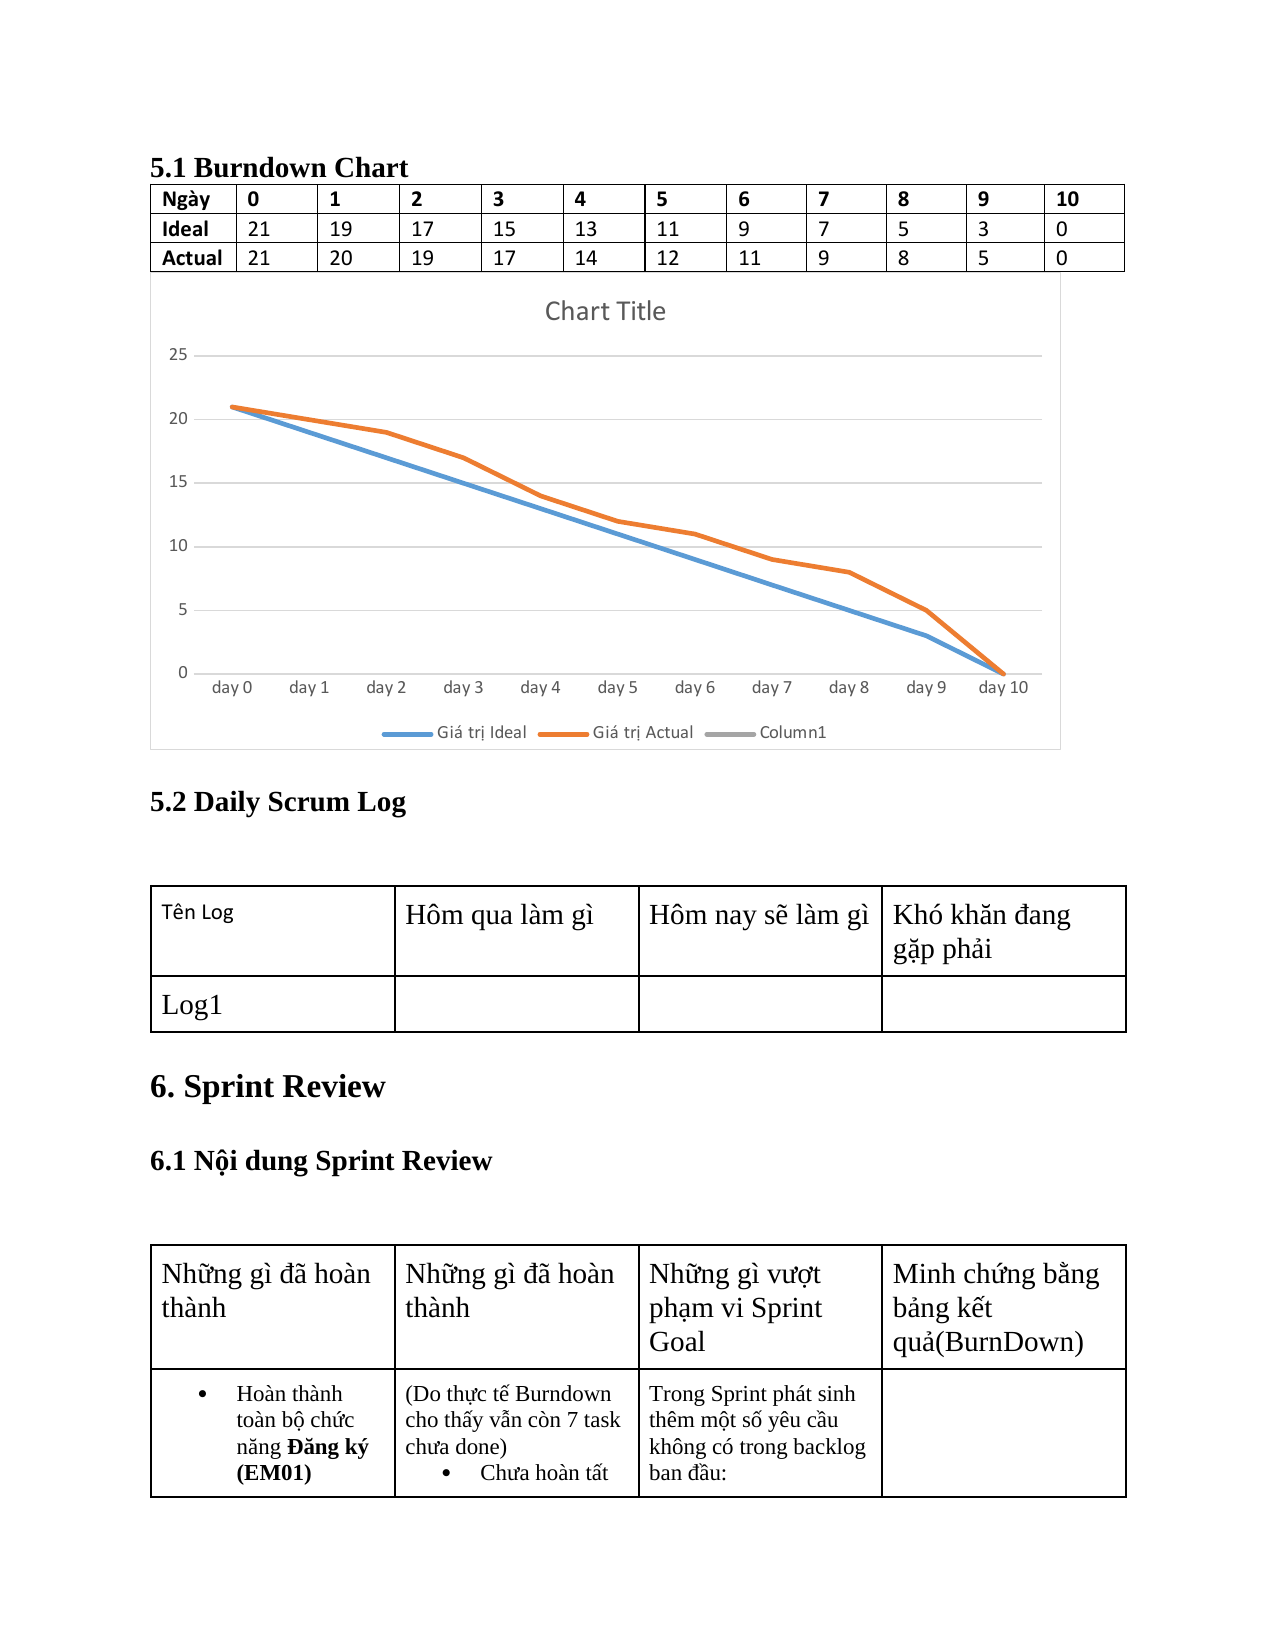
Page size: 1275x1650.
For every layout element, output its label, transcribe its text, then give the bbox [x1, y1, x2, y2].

table_cell 19 [318, 214, 399, 242]
table_cell 3 [967, 214, 1044, 242]
table_header 3 [482, 185, 563, 213]
table_header 8 [887, 185, 966, 213]
table_header Những gì vượt phạm vi Sprint Goal [640, 1246, 881, 1368]
text 6. Sprint Review [150, 1067, 1125, 1105]
table_cell Actual [151, 243, 236, 271]
table_cell 21 [237, 214, 317, 242]
table_header Những gì đã hoàn thành [152, 1246, 394, 1368]
table_cell 11 [646, 214, 726, 242]
table_header Minh chứng bằng bảng kết quả(BurnDown) [883, 1246, 1125, 1368]
table_header Ngày [151, 185, 236, 213]
table_cell 14 [564, 243, 644, 271]
table_header 4 [564, 185, 644, 213]
table_cell 17 [482, 243, 563, 271]
table_cell 11 [727, 243, 806, 271]
table_cell 5 [967, 243, 1044, 271]
table_header 6 [727, 185, 806, 213]
table_header 9 [967, 185, 1044, 213]
table_cell 9 [807, 243, 886, 271]
table_cell 7 [807, 214, 886, 242]
table_cell 8 [887, 243, 966, 271]
table_cell 12 [646, 243, 726, 271]
table_cell 15 [482, 214, 563, 242]
table_header 7 [807, 185, 886, 213]
table_header 0 [237, 185, 317, 213]
table_header 2 [400, 185, 481, 213]
table_cell 0 [1045, 243, 1124, 271]
table_header 1 [318, 185, 399, 213]
table_cell [883, 1370, 1125, 1496]
table_cell 13 [564, 214, 644, 242]
table_cell 0 [1045, 214, 1124, 242]
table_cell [152, 1370, 394, 1496]
table_header 5 [646, 185, 726, 213]
table_cell 5 [887, 214, 966, 242]
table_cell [640, 1370, 881, 1496]
table_cell Ideal [151, 214, 236, 242]
table_cell 9 [727, 214, 806, 242]
text 6.1 Nội dung Sprint Review [150, 1143, 1125, 1177]
table_cell 17 [400, 214, 481, 242]
table_cell 19 [400, 243, 481, 271]
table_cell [396, 1370, 638, 1496]
table_header Những gì đã hoàn thành [396, 1246, 638, 1368]
table_cell 21 [237, 243, 317, 271]
table_header 10 [1045, 185, 1124, 213]
text 5.1 Burndown Chart [150, 150, 1125, 183]
table_cell 20 [318, 243, 399, 271]
text 5.2 Daily Scrum Log [150, 784, 1125, 818]
